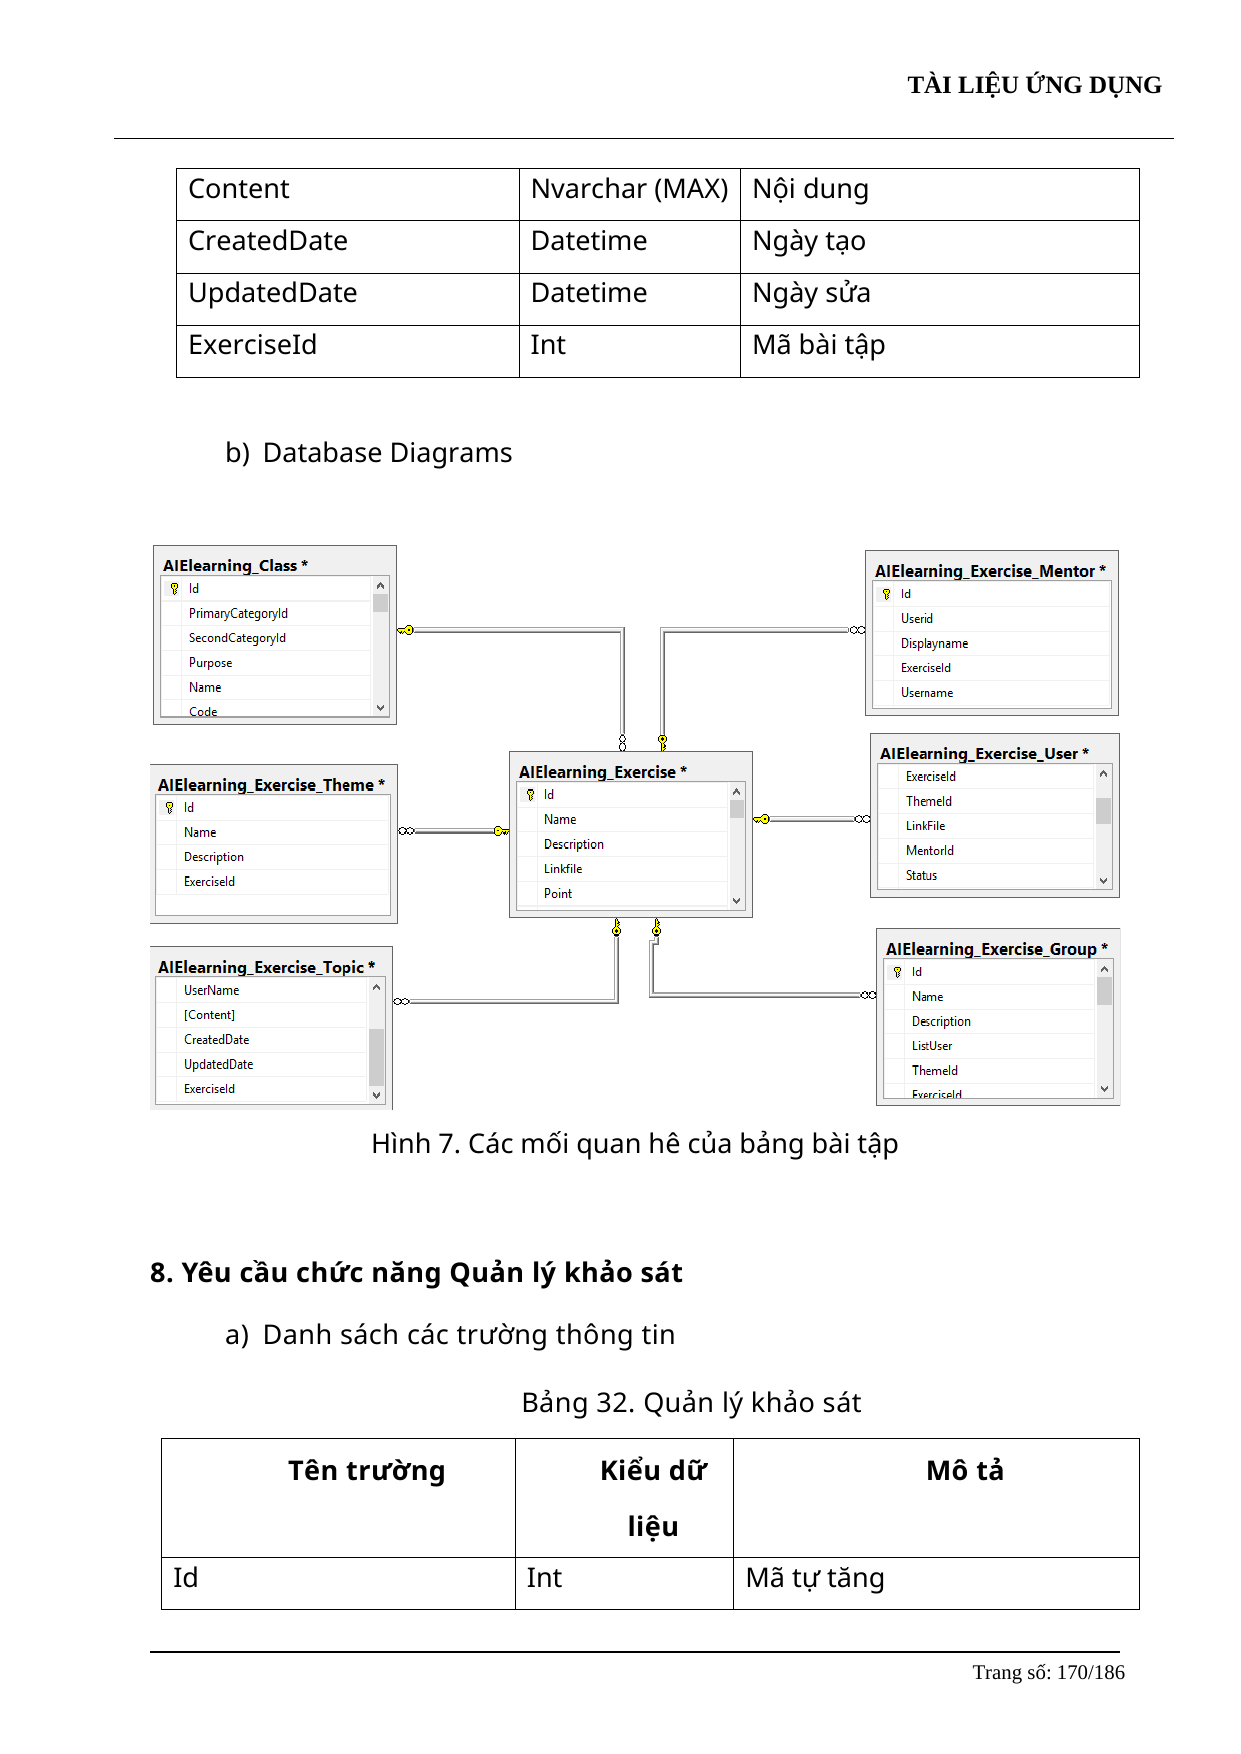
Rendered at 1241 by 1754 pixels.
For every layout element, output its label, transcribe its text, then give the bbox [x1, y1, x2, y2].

picture [150, 543, 1121, 1110]
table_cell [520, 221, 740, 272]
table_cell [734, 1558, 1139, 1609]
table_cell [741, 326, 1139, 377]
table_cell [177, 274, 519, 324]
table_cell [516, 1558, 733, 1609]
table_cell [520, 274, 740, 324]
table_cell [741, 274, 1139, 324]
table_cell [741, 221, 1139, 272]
list Database Diagrams [225, 433, 1120, 470]
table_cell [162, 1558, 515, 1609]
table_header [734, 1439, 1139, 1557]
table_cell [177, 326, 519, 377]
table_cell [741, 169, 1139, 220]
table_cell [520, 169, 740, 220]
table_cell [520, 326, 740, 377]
text Bảng 32. Quản lý khảo sát [262, 1383, 1120, 1420]
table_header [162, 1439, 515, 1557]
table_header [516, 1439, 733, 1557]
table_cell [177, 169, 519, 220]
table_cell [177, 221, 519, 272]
subtitle 8. Yêu cầu chức năng Quản lý khảo sát [150, 1254, 1120, 1291]
list Danh sách các trường thông tin [225, 1315, 1120, 1352]
text Hình 7. Các mối quan hê của bảng bài tập [150, 1124, 1120, 1161]
